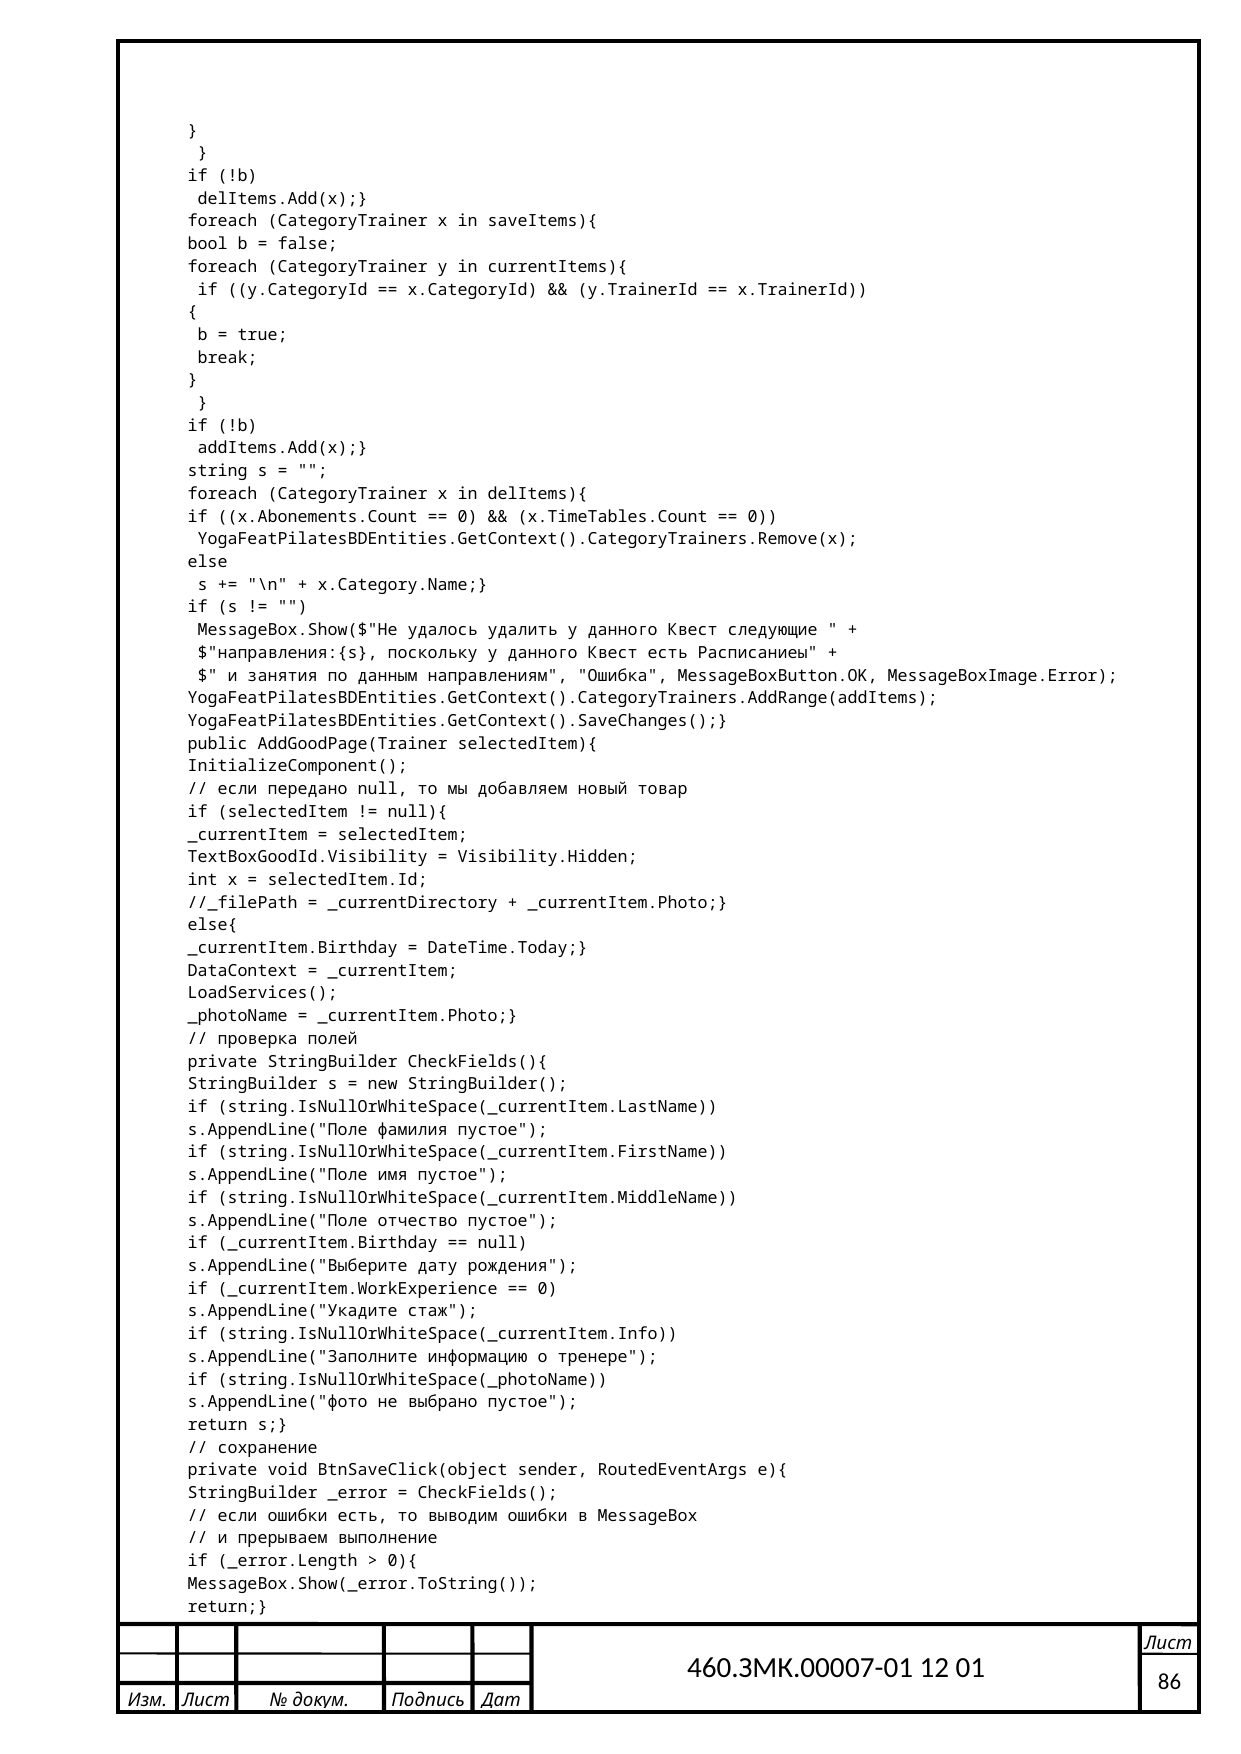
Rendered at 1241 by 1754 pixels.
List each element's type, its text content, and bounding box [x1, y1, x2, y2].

text s.AppendLine("фото не выбрано пустое"); [177, 1390, 1152, 1412]
text YogaFeatPilatesBDEntities.GetContext().CategoryTrainers.AddRange(addItems); [177, 686, 1152, 708]
text DataContext = _currentItem; [177, 958, 1152, 981]
text // и прерываем выполнение [177, 1526, 1152, 1549]
text if (s != "") [177, 595, 1152, 618]
text MessageBox.Show($"Не удалось удалить у данного Квест следующие " + [177, 618, 1152, 640]
text s.AppendLine("Поле имя пустое"); [177, 1163, 1152, 1185]
text foreach (CategoryTrainer x in saveItems){ [177, 209, 1152, 232]
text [177, 277, 1152, 300]
text if (selectedItem != null){ [177, 799, 1152, 822]
text s.AppendLine("Поле отчество пустое"); [177, 1208, 1152, 1231]
text // если ошибки есть, то выводим ошибки в MessageBox [177, 1503, 1152, 1526]
text b = true; [177, 322, 1152, 345]
text YogaFeatPilatesBDEntities.GetContext().CategoryTrainers.Remove(x); [177, 527, 1152, 549]
text s.AppendLine("Поле фамилия пустое"); [177, 1117, 1152, 1140]
text return s;} [177, 1412, 1152, 1435]
text else [177, 549, 1152, 572]
text YogaFeatPilatesBDEntities.GetContext().SaveChanges();} [177, 708, 1152, 731]
text _currentItem = selectedItem; [177, 822, 1152, 845]
text return;} [177, 1594, 1152, 1617]
text if ((x.Abonements.Count == 0) && (x.TimeTables.Count == 0)) [177, 504, 1152, 527]
text if (!b) [177, 163, 1152, 186]
text private StringBuilder CheckFields(){ [177, 1049, 1152, 1072]
text if (_currentItem.Birthday == null) [177, 1231, 1152, 1253]
text if (string.IsNullOrWhiteSpace(_currentItem.FirstName)) [177, 1140, 1152, 1163]
text //_filePath = _currentDirectory + _currentItem.Photo;} [177, 890, 1152, 913]
text foreach (CategoryTrainer y in currentItems){ [177, 254, 1152, 277]
text s.AppendLine("Заполните информацию о тренере"); [177, 1344, 1152, 1367]
text { [177, 300, 1152, 322]
text if (_currentItem.WorkExperience == 0) [177, 1276, 1152, 1299]
text break; [177, 345, 1152, 368]
text string s = ""; [177, 459, 1152, 481]
text foreach (CategoryTrainer x in delItems){ [177, 481, 1152, 504]
text int x = selectedItem.Id; [177, 867, 1152, 890]
text _photoName = _currentItem.Photo;} [177, 1004, 1152, 1026]
text InitializeComponent(); [177, 754, 1152, 777]
text // сохранение [177, 1435, 1152, 1458]
text } [177, 118, 1152, 141]
text $" и занятия по данным направлениям", "Ошибка", MessageBoxButton.OK, MessageBoxImage.Error); [177, 663, 1152, 686]
text // если передано null, то мы добавляем новый товар [177, 777, 1152, 799]
text if (!b) [177, 413, 1152, 436]
text _currentItem.Birthday = DateTime.Today;} [177, 936, 1152, 958]
text s += "\n" + x.Category.Name;} [177, 572, 1152, 595]
text private void BtnSaveClick(object sender, RoutedEventArgs e){ [177, 1458, 1152, 1481]
text MessageBox.Show(_error.ToString()); [177, 1571, 1152, 1594]
text bool b = false; [177, 232, 1152, 254]
text addItems.Add(x);} [177, 436, 1152, 459]
text StringBuilder s = new StringBuilder(); [177, 1072, 1152, 1094]
text if (string.IsNullOrWhiteSpace(_photoName)) [177, 1367, 1152, 1390]
text StringBuilder _error = CheckFields(); [177, 1481, 1152, 1503]
text TextBoxGoodId.Visibility = Visibility.Hidden; [177, 845, 1152, 867]
text if (string.IsNullOrWhiteSpace(_currentItem.LastName)) [177, 1094, 1152, 1117]
text LoadServices(); [177, 981, 1152, 1004]
text s.AppendLine("Выберите дату рождения"); [177, 1253, 1152, 1276]
text else{ [177, 913, 1152, 936]
text s.AppendLine("Укадите стаж"); [177, 1299, 1152, 1322]
text // проверка полей [177, 1026, 1152, 1049]
text } [177, 141, 1152, 163]
text } [177, 391, 1152, 413]
text } [177, 368, 1152, 391]
text delItems.Add(x);} [177, 186, 1152, 209]
text if (string.IsNullOrWhiteSpace(_currentItem.MiddleName)) [177, 1185, 1152, 1208]
text $"направления:{s}, поскольку у данного Квест есть Расписаниеы" + [177, 640, 1152, 663]
text if (_error.Length > 0){ [177, 1549, 1152, 1571]
text if (string.IsNullOrWhiteSpace(_currentItem.Info)) [177, 1322, 1152, 1344]
text public AddGoodPage(Trainer selectedItem){ [177, 731, 1152, 754]
